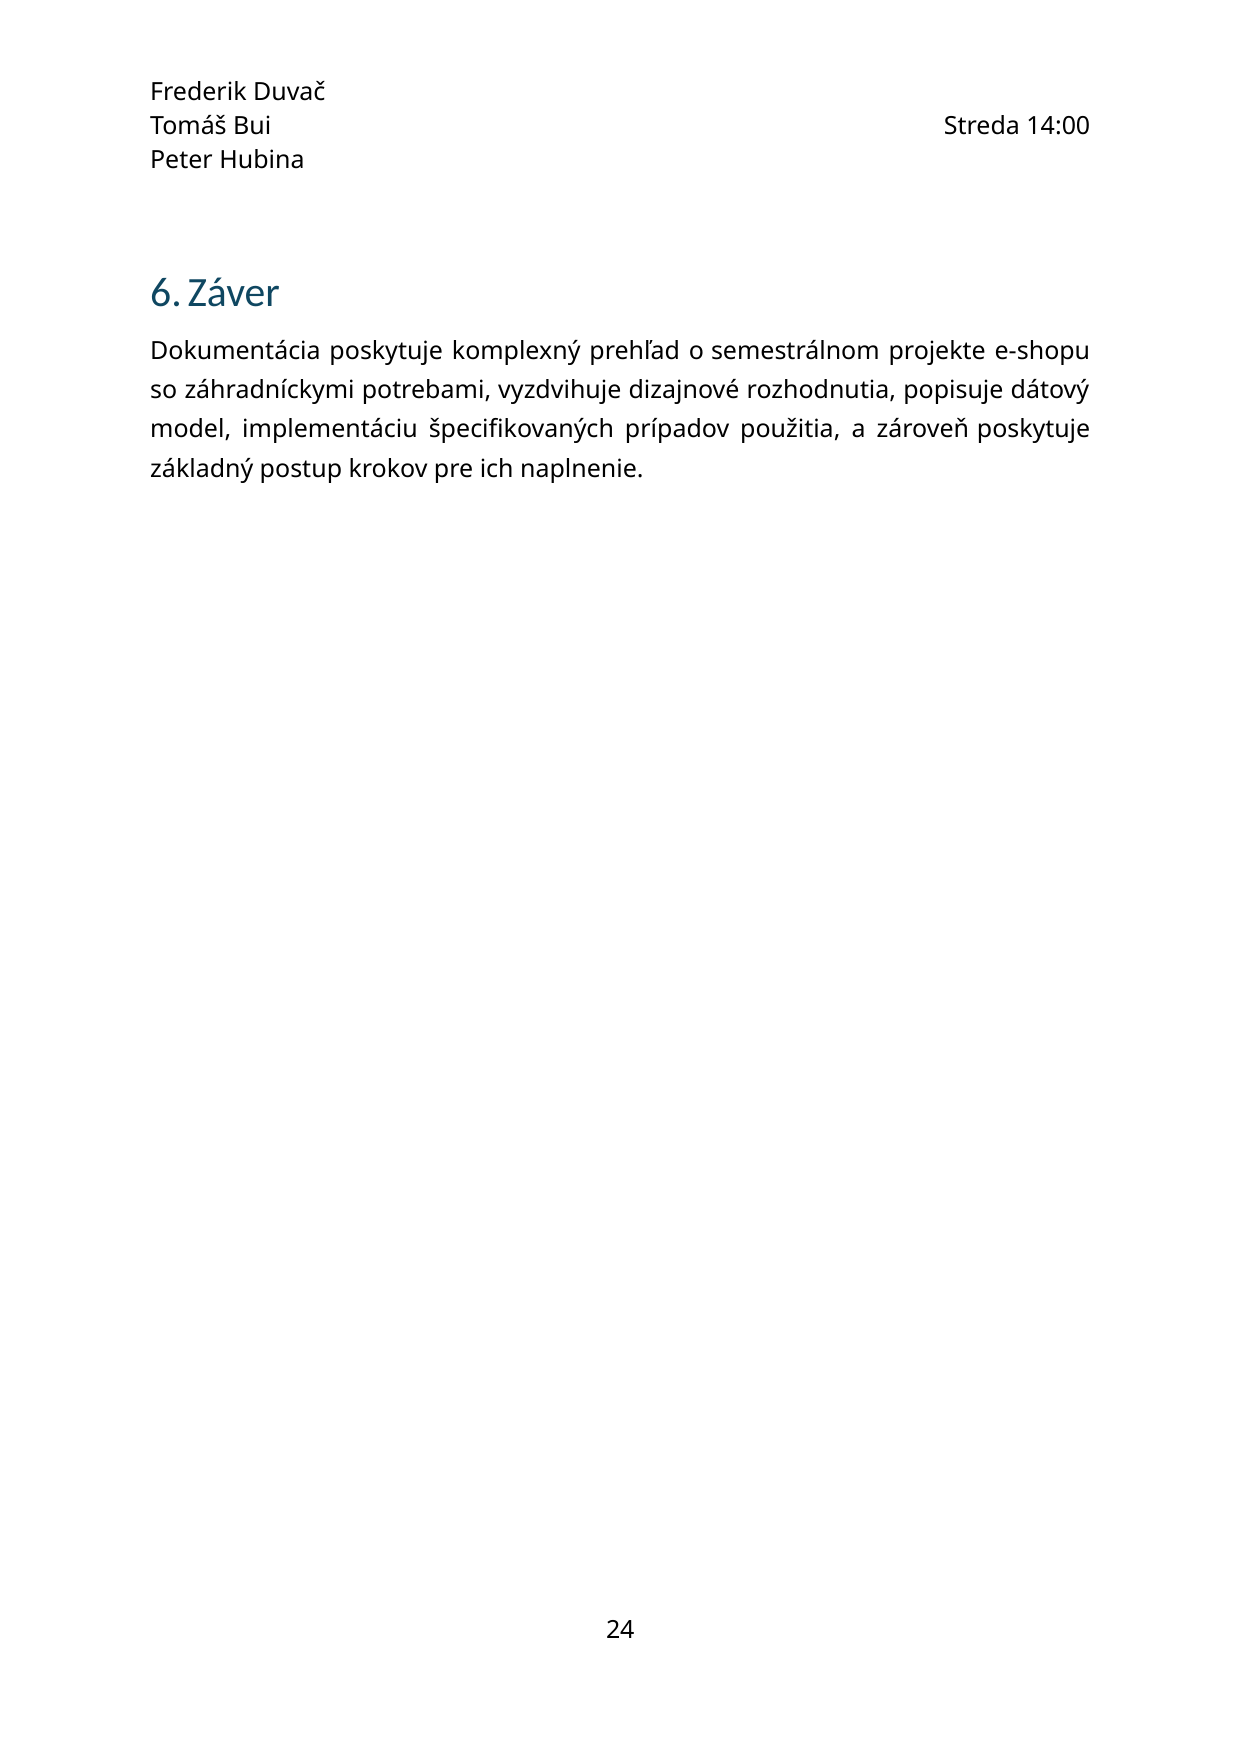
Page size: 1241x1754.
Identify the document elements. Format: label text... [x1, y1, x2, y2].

subtitle Záver [150, 266, 1090, 317]
text Dokumentácia poskytuje komplexný prehľad o semestrálnom projekte e-shopu so záhradníckymi potrebami, vyzdvihuje dizajnové rozhodnutia, popisuje dátový model, implementáciu špecifikovaných prípadov použitia, a zároveň poskytuje základný postup krokov pre ich naplnenie. [150, 333, 1090, 484]
